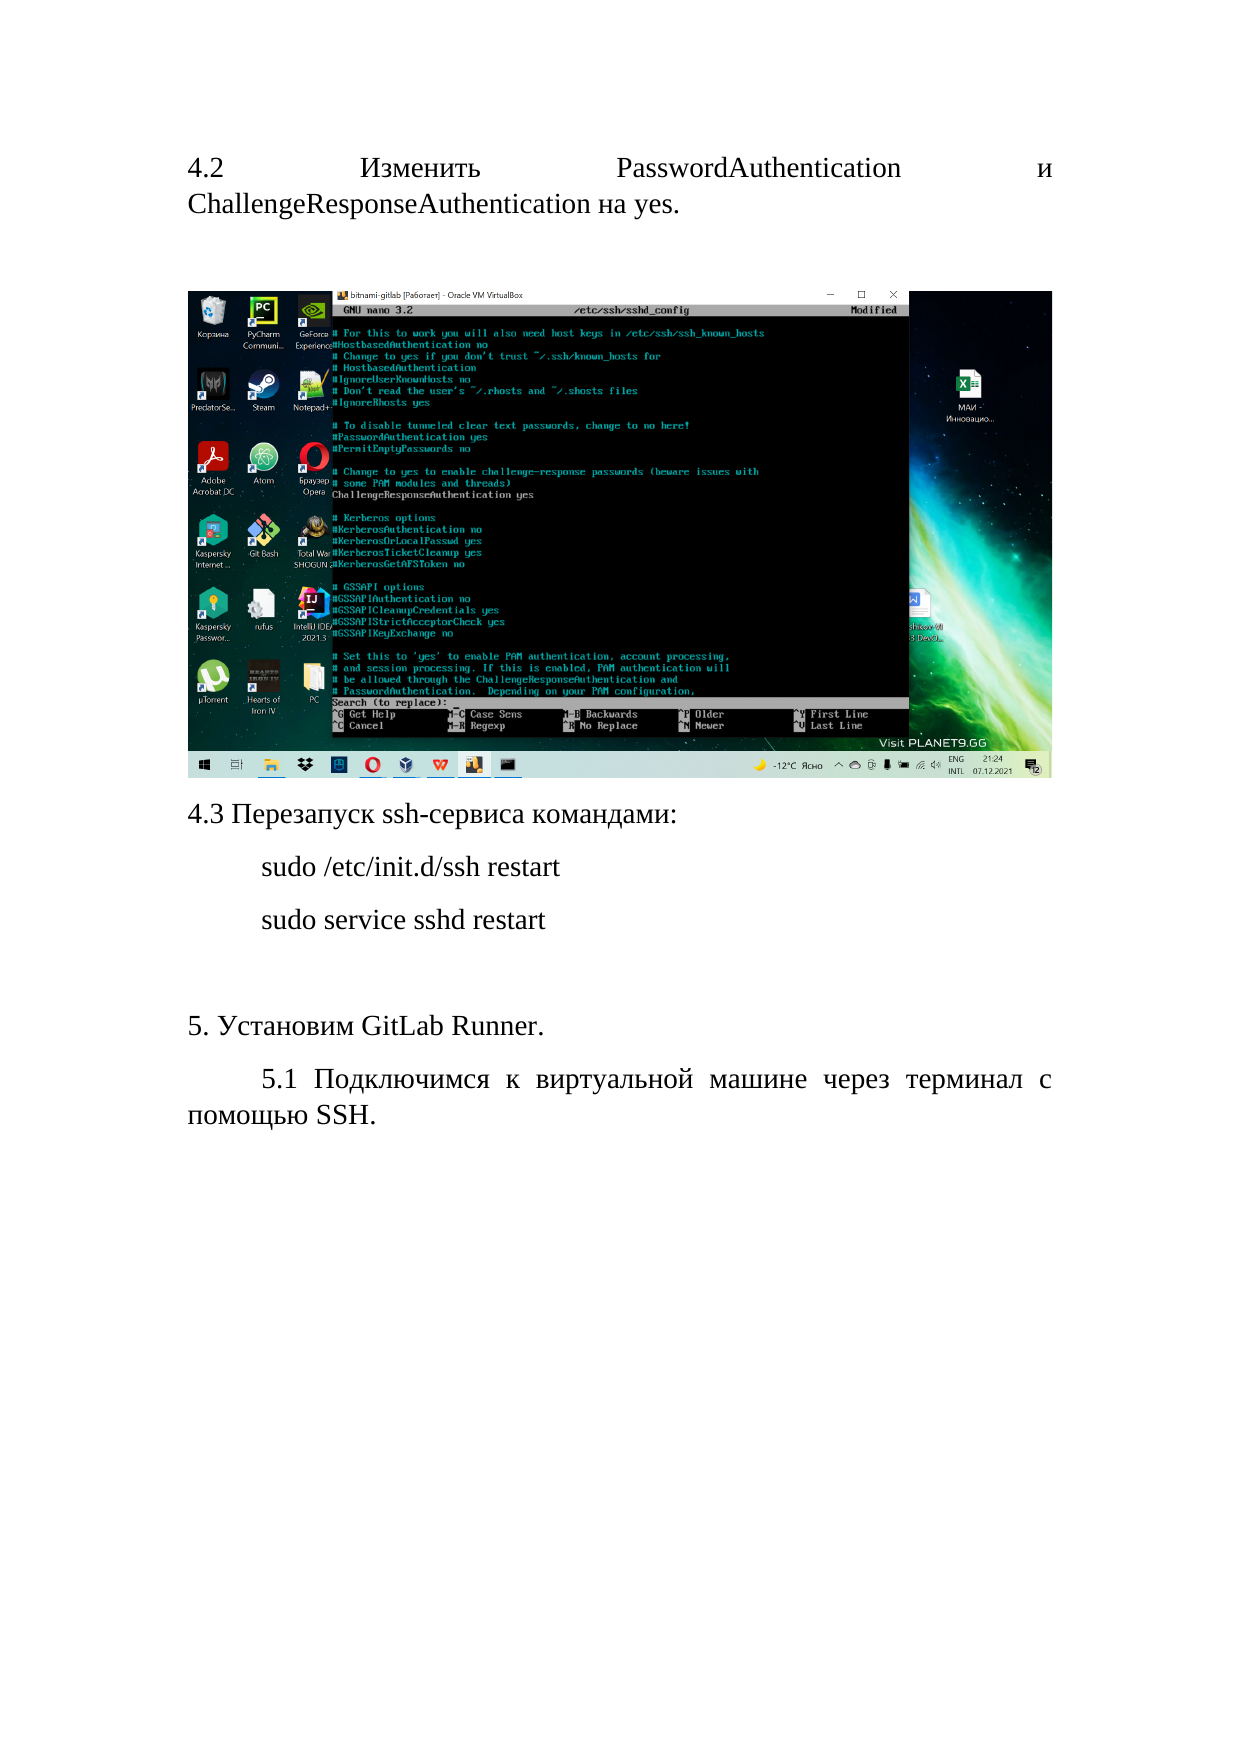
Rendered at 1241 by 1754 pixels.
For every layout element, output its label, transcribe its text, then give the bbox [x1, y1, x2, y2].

text sudo service sshd restart [187, 902, 1053, 936]
text 4.2 Изменить PasswordAuthentication и ChallengeResponseAuthentication на yes. [187, 150, 1053, 220]
text 4.3 Перезапуск ssh-сервиса командами: [187, 797, 1053, 830]
picture [188, 291, 1053, 778]
text 5. Установим GitLab Runner. [187, 1008, 1053, 1041]
text 5.1 Подключимся к виртуальной машине через терминал с помощью SSH. [187, 1061, 1053, 1130]
text sudo /etc/init.d/ssh restart [187, 849, 1053, 883]
